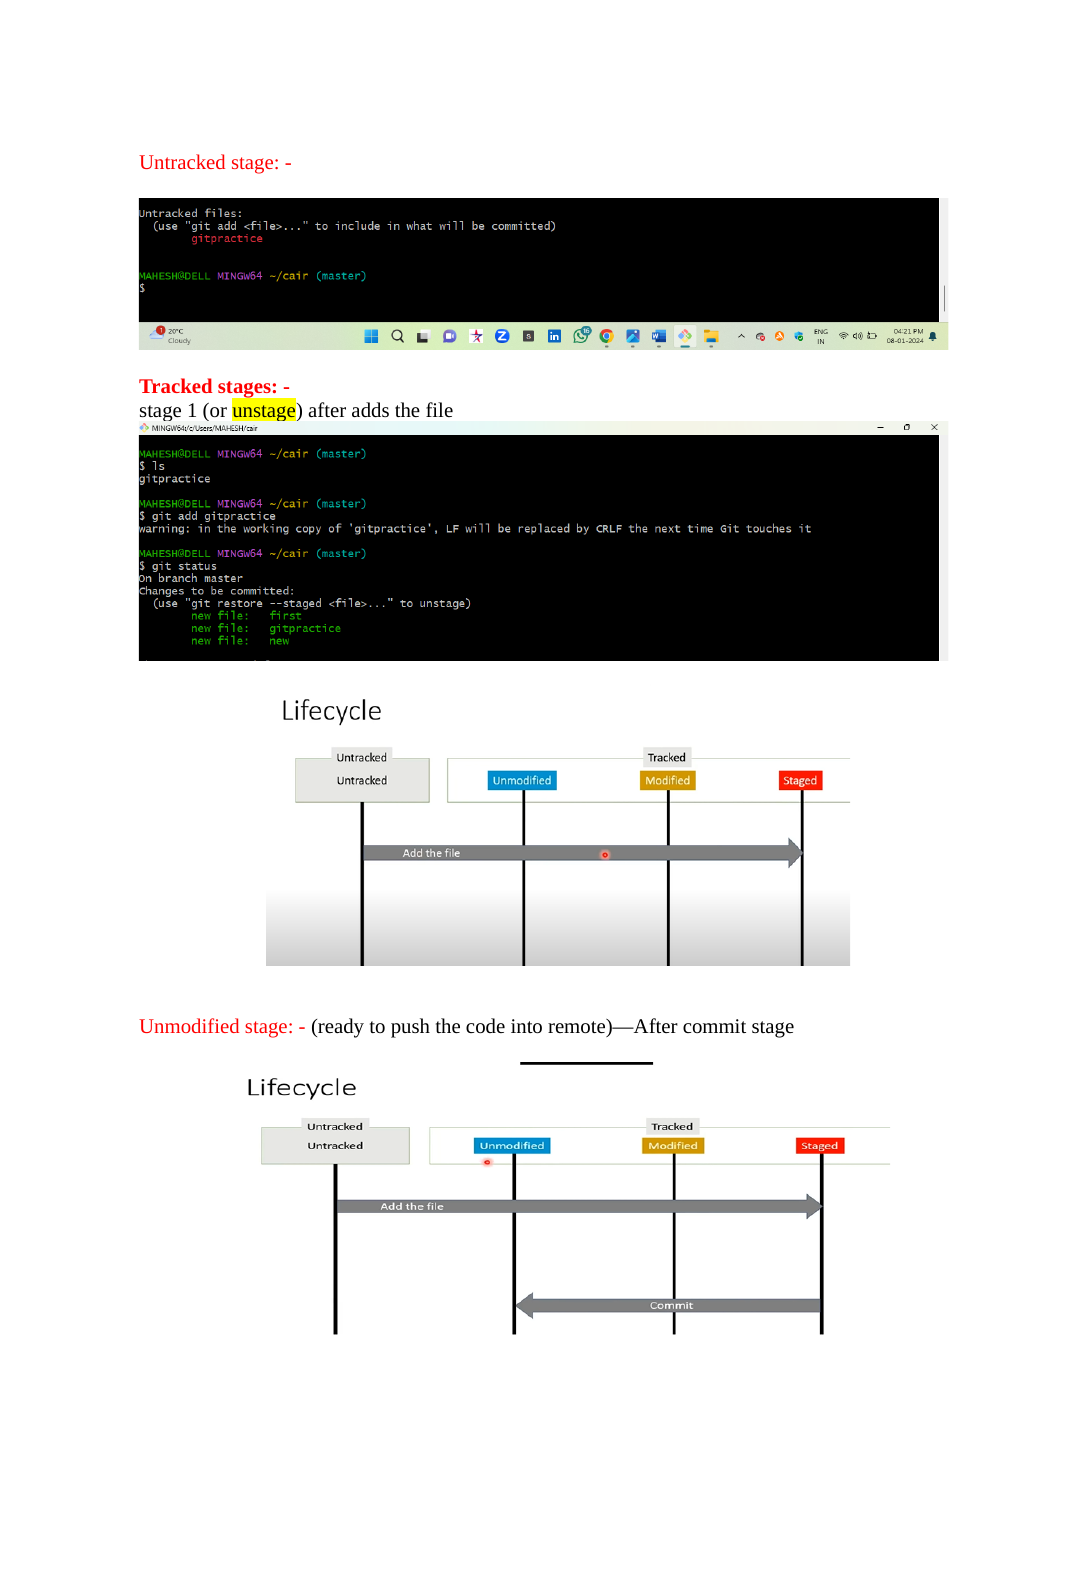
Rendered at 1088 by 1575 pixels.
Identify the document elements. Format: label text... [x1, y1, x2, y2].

text Unmodified stage: - (ready to push the code into remote)—After commit stage [139, 1014, 948, 1038]
text Tracked stages: - [139, 374, 948, 398]
picture [138, 421, 949, 661]
text stage 1 (or unstage) after adds the file [296, 398, 948, 421]
text Untracked stage: - [139, 150, 948, 174]
picture [138, 198, 949, 350]
picture [237, 684, 851, 966]
picture [197, 1062, 891, 1337]
